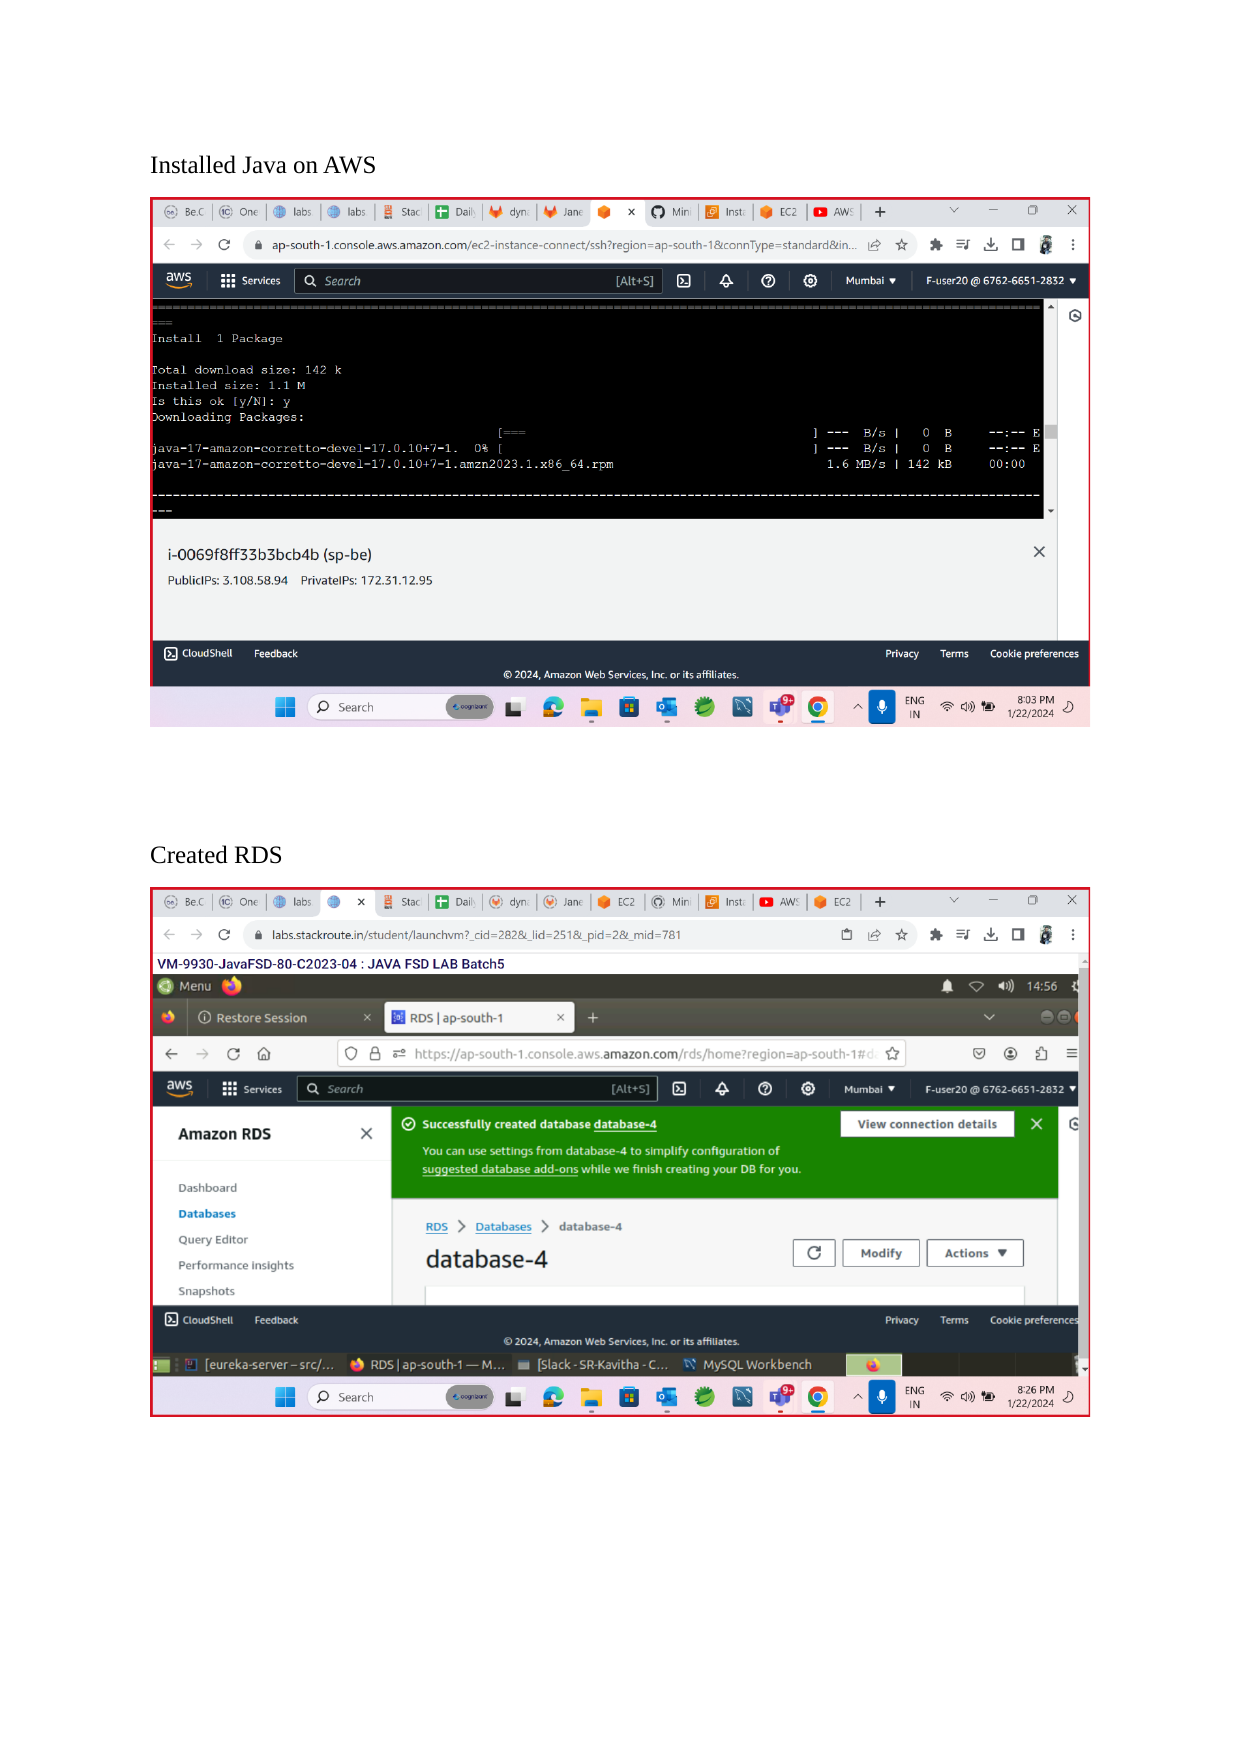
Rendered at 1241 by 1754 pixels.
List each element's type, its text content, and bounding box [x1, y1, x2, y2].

picture [150, 887, 1091, 1417]
text Created RDS [150, 840, 1090, 869]
text Installed Java on AWS [150, 150, 1090, 179]
picture [150, 197, 1091, 727]
